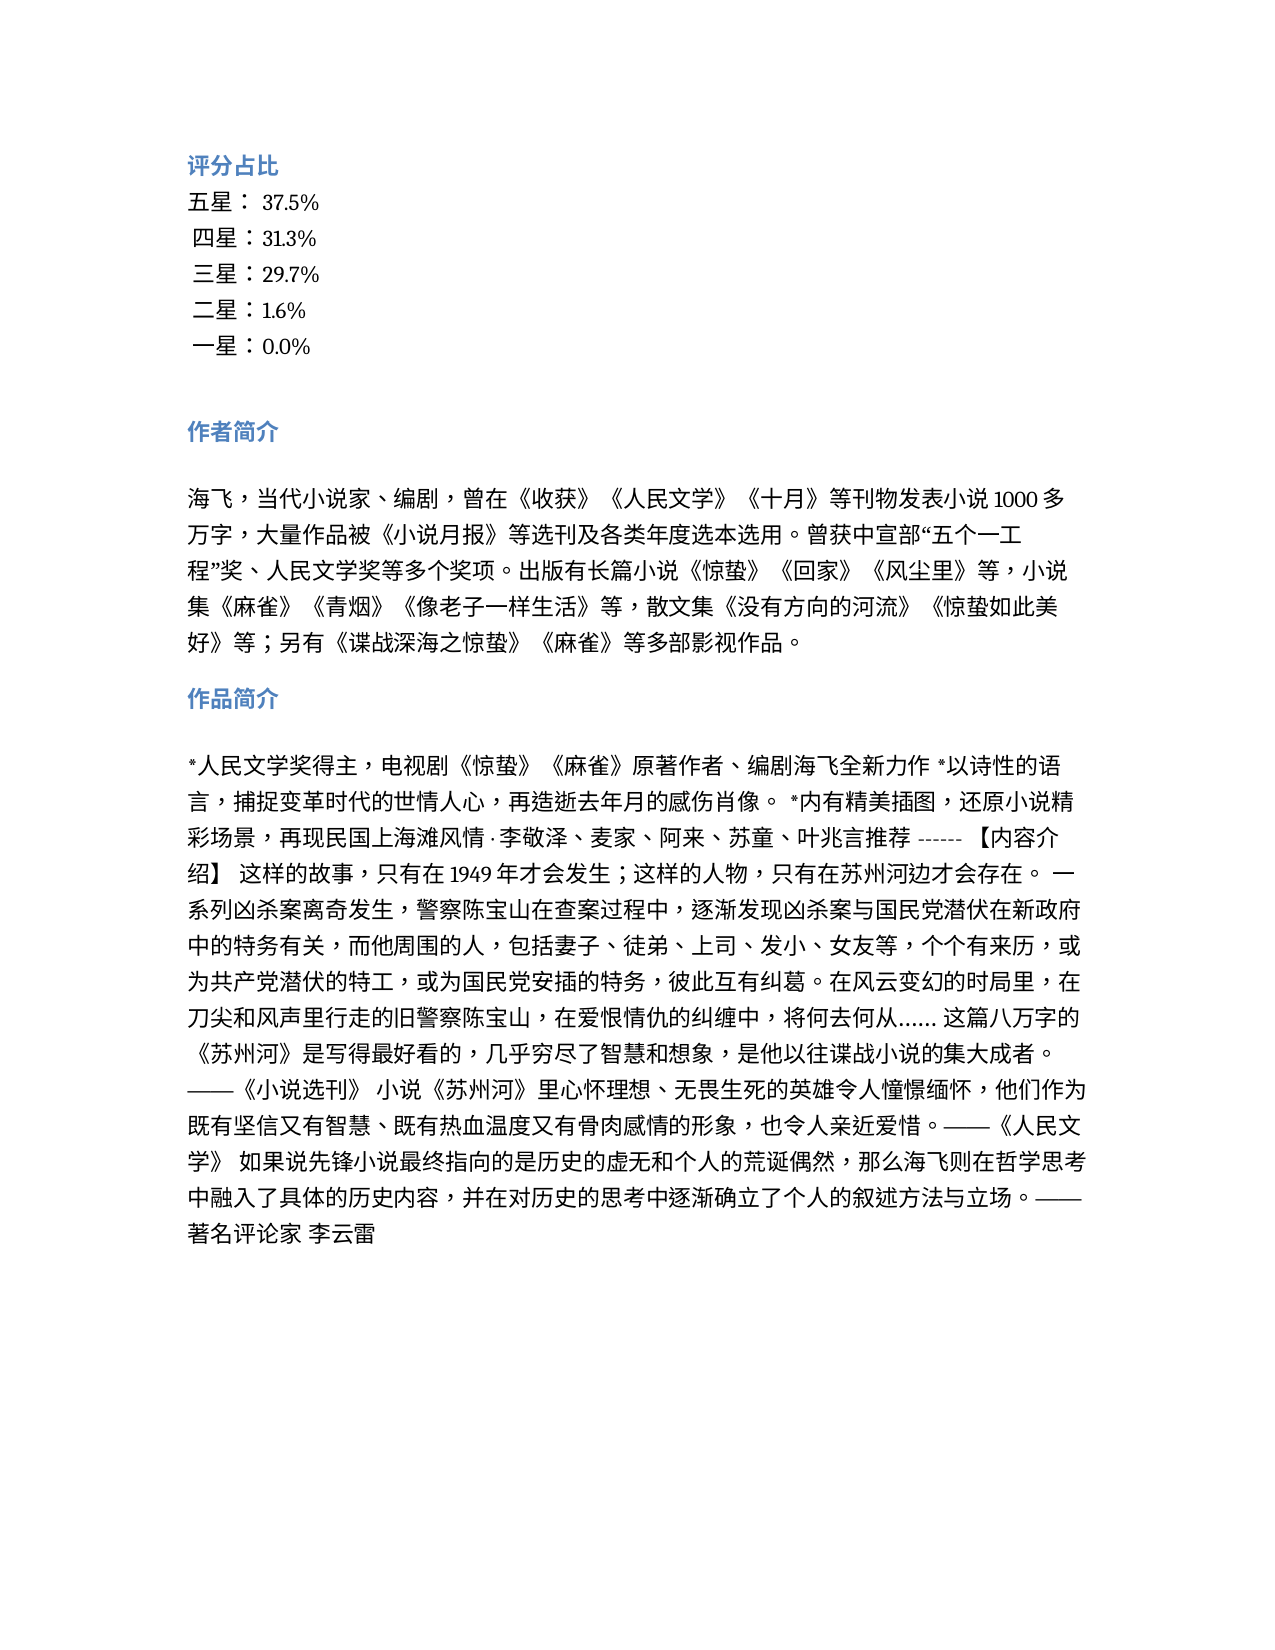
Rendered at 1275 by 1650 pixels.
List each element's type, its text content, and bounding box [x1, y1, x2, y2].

text 五星： 37.5% 四星： 31.3% 三星： 29.7% 二星： 1.6% 一星： 0.0% [187, 186, 1087, 391]
subtitle 作者简介 [187, 416, 1087, 447]
subtitle 评分占比 [187, 150, 1087, 181]
text *人民文学奖得主，电视剧《惊蛰》《麻雀》原著作者、编剧海飞全新力作 *以诗性的语言，捕捉变革时代的世情人心，再造逝去年月的感伤肖像。 *内有精美插图，还原小说精彩场景，再现民国上海滩风情 · 李敬泽、麦家、阿来、苏童、叶兆言推荐 ------ 【内容介绍】 这样的故事，只有在1949年才会发生；这样的人物，只有在苏州河边才会存在。 一系列凶杀案离奇发生，警察陈宝山在查案过程中，逐渐发现凶杀案与国民党潜伏在新政府中的特务有关，而他周围的人，包括妻子、徒弟、上司、发小、女友等，个个有来历，或为共产党潜伏的特工，或为国民党安插的特务，彼此互有纠葛。在风云变幻的时局里，在刀尖和风声里行走的旧警察陈宝山，在爱恨情仇的纠缠中，将何去何从…… 这篇八万字的《苏州河》是写得最好看的，几乎穷尽了智慧和想象，是他以往谍战小说的集大成者。——《小说选刊》 小说《苏州河》里心怀理想、无畏生死的英雄令人憧憬缅怀，他们作为既有坚信又有智慧、既有热血温度又有骨肉感情的形象，也令人亲近爱惜。——《人民文学》 如果说先锋小说最终指向的是历史的虚无和个人的荒诞偶然，那么海飞则在哲学思考中融入了具体的历史内容，并在对历史的思考中逐渐确立了个人的叙述方法与立场。——著名评论家 李云雷 [187, 719, 1087, 1249]
subtitle 作品简介 [187, 683, 1087, 714]
text 海飞，当代小说家、编剧，曾在《收获》《人民文学》《十月》等刊物发表小说1000多万字，大量作品被《小说月报》等选刊及各类年度选本选用。曾获中宣部“五个一工程”奖、人民文学奖等多个奖项。出版有长篇小说《惊蛰》《回家》《风尘里》等，小说集《麻雀》《青烟》《像老子一样生活》等，散文集《没有方向的河流》《惊蛰如此美好》等；另有《谍战深海之惊蛰》《麻雀》等多部影视作品。 [187, 452, 1087, 658]
